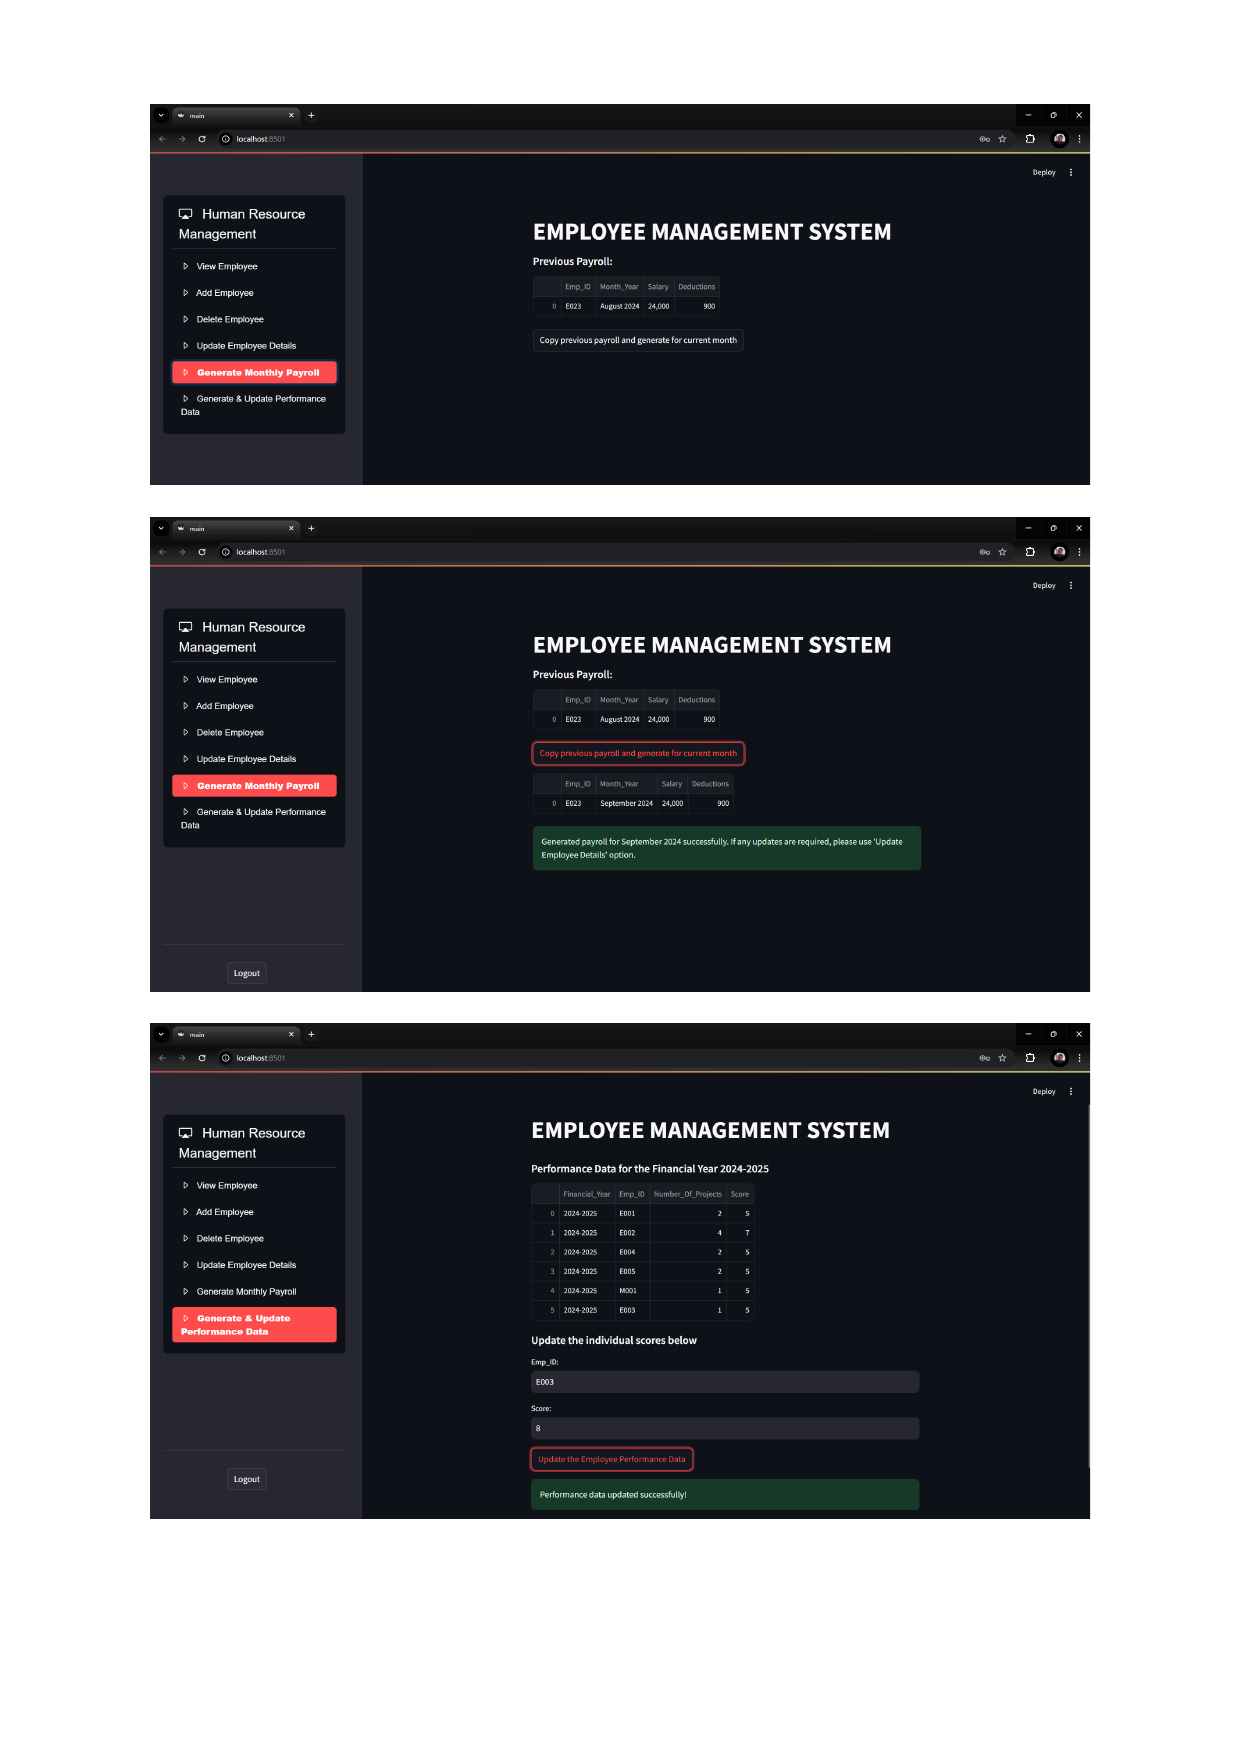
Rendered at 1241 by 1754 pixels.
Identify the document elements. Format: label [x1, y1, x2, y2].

picture [150, 104, 1091, 485]
picture [150, 1023, 1091, 1519]
picture [150, 517, 1091, 992]
